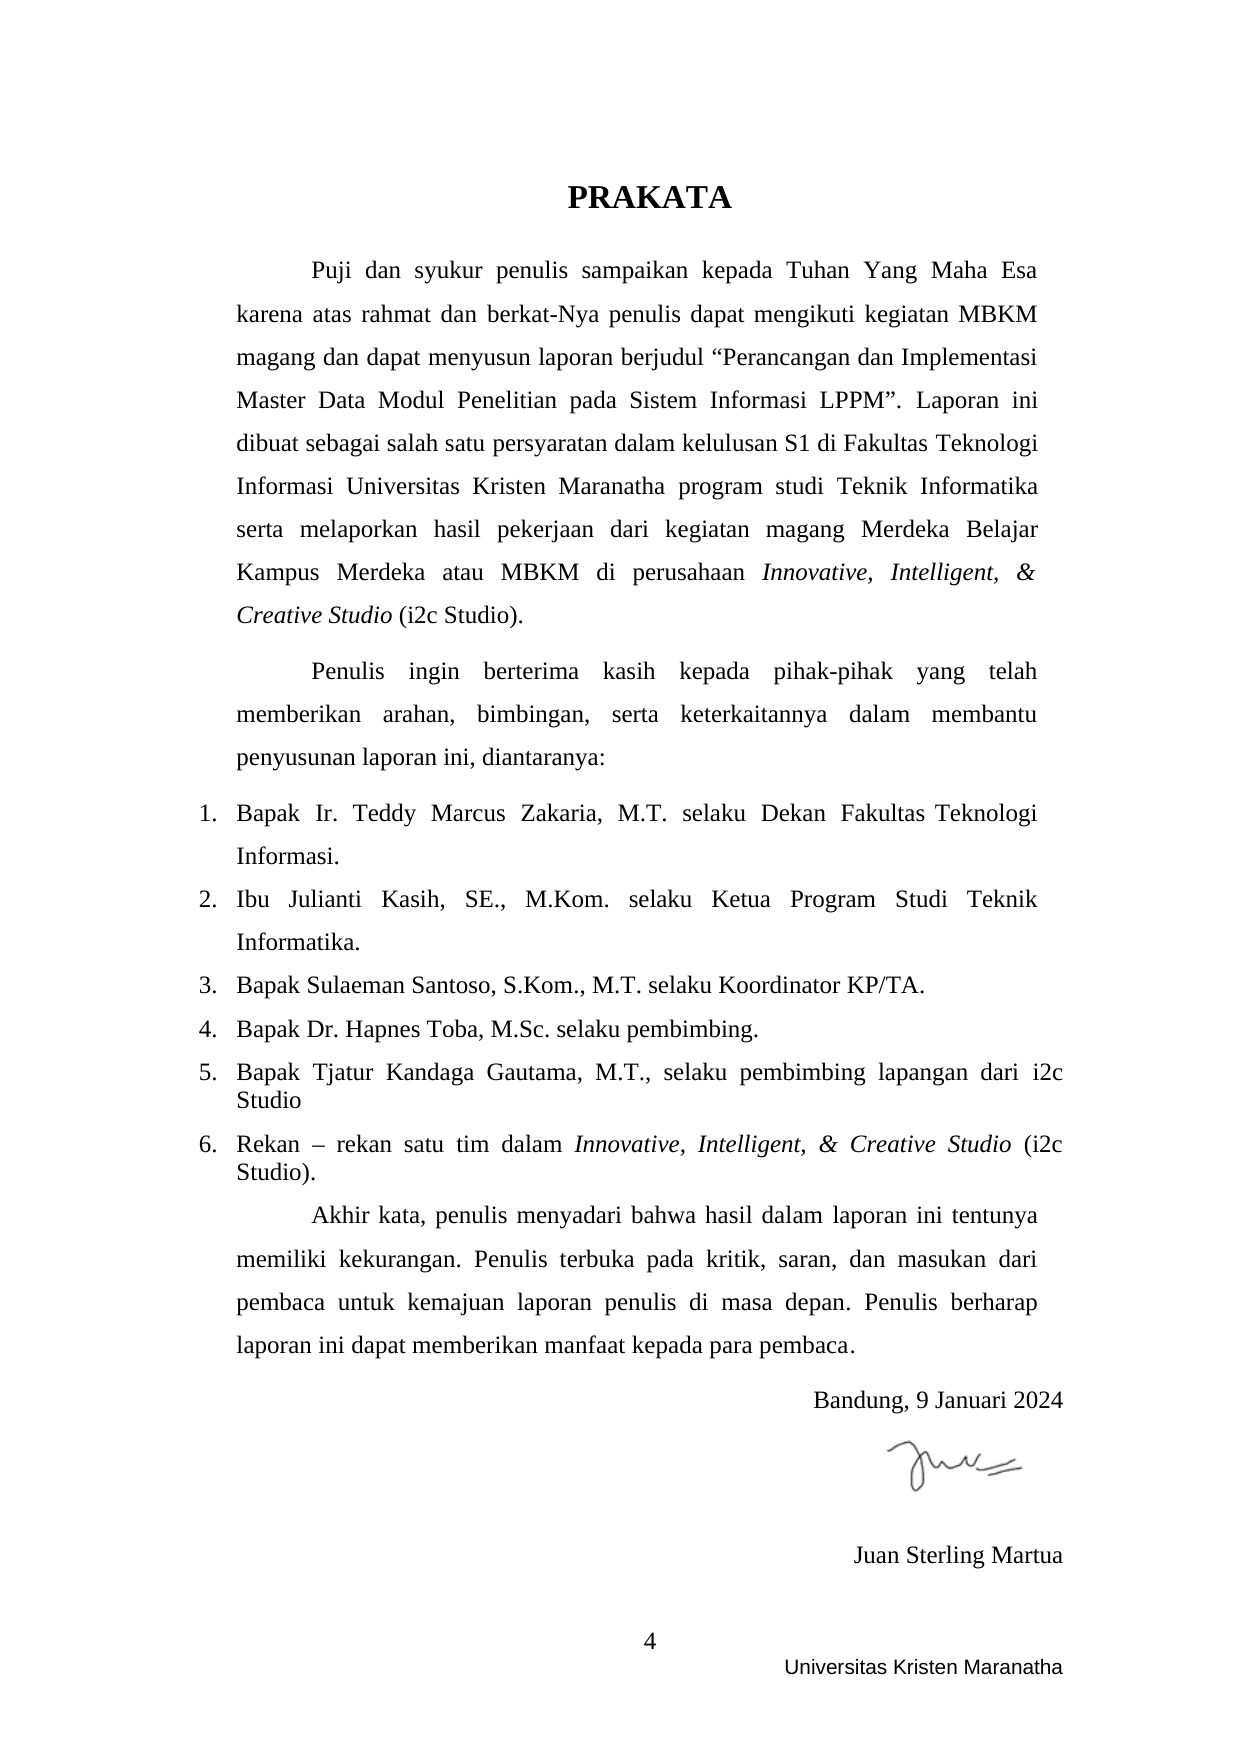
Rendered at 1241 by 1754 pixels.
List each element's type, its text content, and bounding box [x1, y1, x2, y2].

list Bapak Dr. Hapnes Toba, M.Sc. selaku pembimbing. [199, 1014, 1063, 1042]
picture [854, 1427, 1063, 1506]
list Bapak Ir. Teddy Marcus Zakaria, M.T. selaku Dekan Fakultas Teknologi Informasi. [199, 798, 1038, 870]
list Bapak Sulaeman Santoso, S.Kom., M.T. selaku Koordinator KP/TA. [199, 971, 1063, 999]
subtitle PRAKATA [236, 177, 1063, 216]
list Ibu Julianti Kasih, SE., M.Kom. selaku Ketua Program Studi Teknik Informatika. [199, 884, 1038, 956]
list Rekan – rekan satu tim dalam Innovative, Intelligent, & Creative Studio (i2c Studio). [199, 1129, 1063, 1186]
text Puji dan syukur penulis sampaikan kepada Tuhan Yang Maha Esa karena atas rahmat dan berkat-Nya penulis dapat mengikuti kegiatan MBKM magang dan dapat menyusun laporan berjudul “Perancangan dan Implementasi Master Data Modul Penelitian pada Sistem Informasi LPPM”. Laporan ini dibuat sebagai salah satu persyaratan dalam kelulusan S1 di Fakultas Teknologi Informasi Universitas Kristen Maranatha program studi Teknik Informatika serta melaporkan hasil pekerjaan dari kegiatan magang Merdeka Belajar Kampus Merdeka atau MBKM di perusahaan Innovative, Intelligent, & Creative Studio (i2c Studio). [236, 256, 1038, 629]
text Juan Sterling Martua [611, 1540, 1063, 1568]
text Bandung, 9 Januari 2024 [686, 1386, 1063, 1414]
list Bapak Tjatur Kandaga Gautama, M.T., selaku pembimbing lapangan dari i2c Studio [199, 1057, 1063, 1114]
text Akhir kata, penulis menyadari bahwa hasil dalam laporan ini tentunya memiliki kekurangan. Penulis terbuka pada kritik, saran, dan masukan dari pembaca untuk kemajuan laporan penulis di masa depan. Penulis berharap laporan ini dapat memberikan manfaat kepada para pembaca. [236, 1201, 1038, 1359]
text Penulis ingin berterima kasih kepada pihak-pihak yang telah memberikan arahan, bimbingan, serta keterkaitannya dalam membantu penyusunan laporan ini, diantaranya: [236, 656, 1038, 771]
